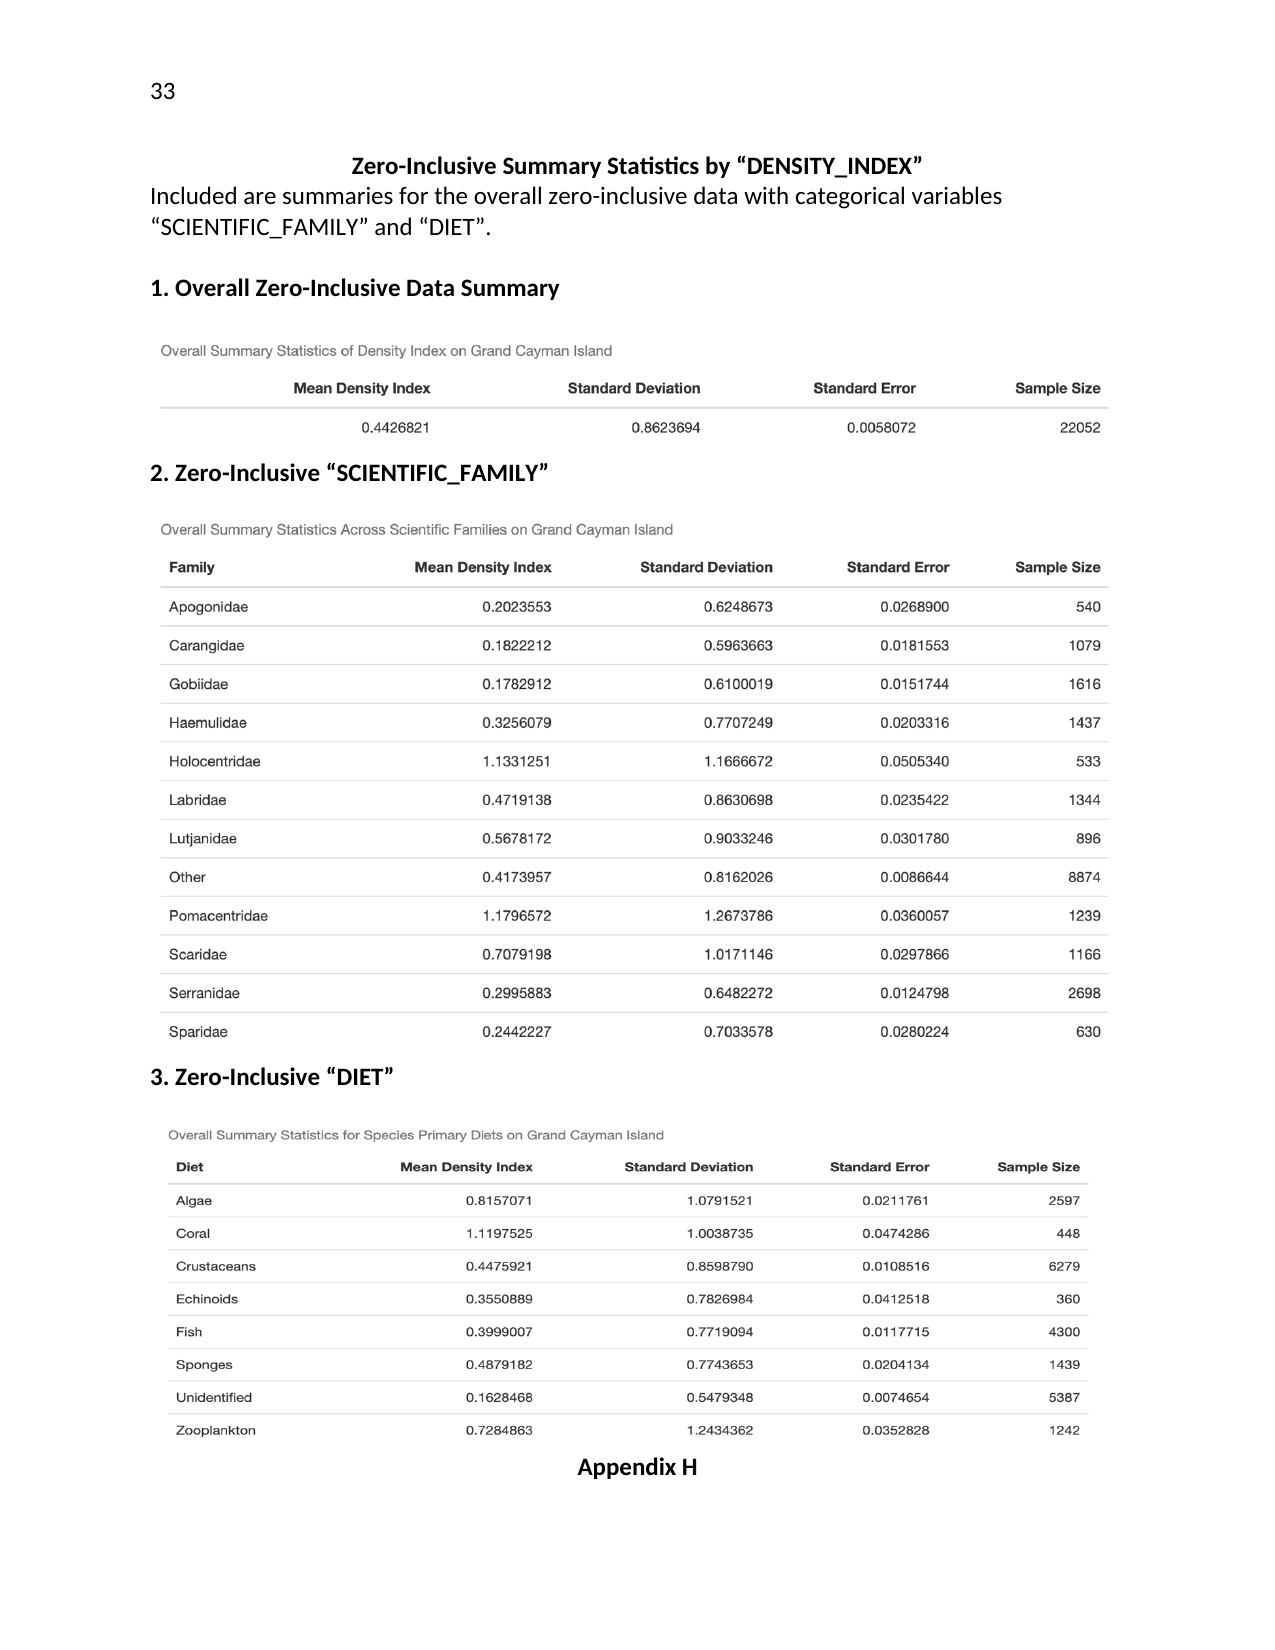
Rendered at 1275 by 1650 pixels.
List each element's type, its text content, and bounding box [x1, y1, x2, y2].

text Included are summaries for the overall zero-inclusive data with categorical variables “SCIENTIFIC_FAMILY” and “DIET”. [150, 181, 1125, 242]
text 2. Zero-Inclusive “SCIENTIFIC_FAMILY” [150, 457, 1125, 487]
text 3. Zero-Inclusive “DIET” [150, 1061, 1125, 1091]
text Zero-Inclusive Summary Statistics by “DENSITY_INDEX” [150, 150, 1125, 181]
text Appendix H [150, 1451, 1125, 1482]
text 1. Overall Zero-Inclusive Data Summary [150, 272, 1125, 303]
picture [150, 1121, 1125, 1451]
picture [150, 517, 1125, 1061]
picture [150, 333, 1125, 447]
